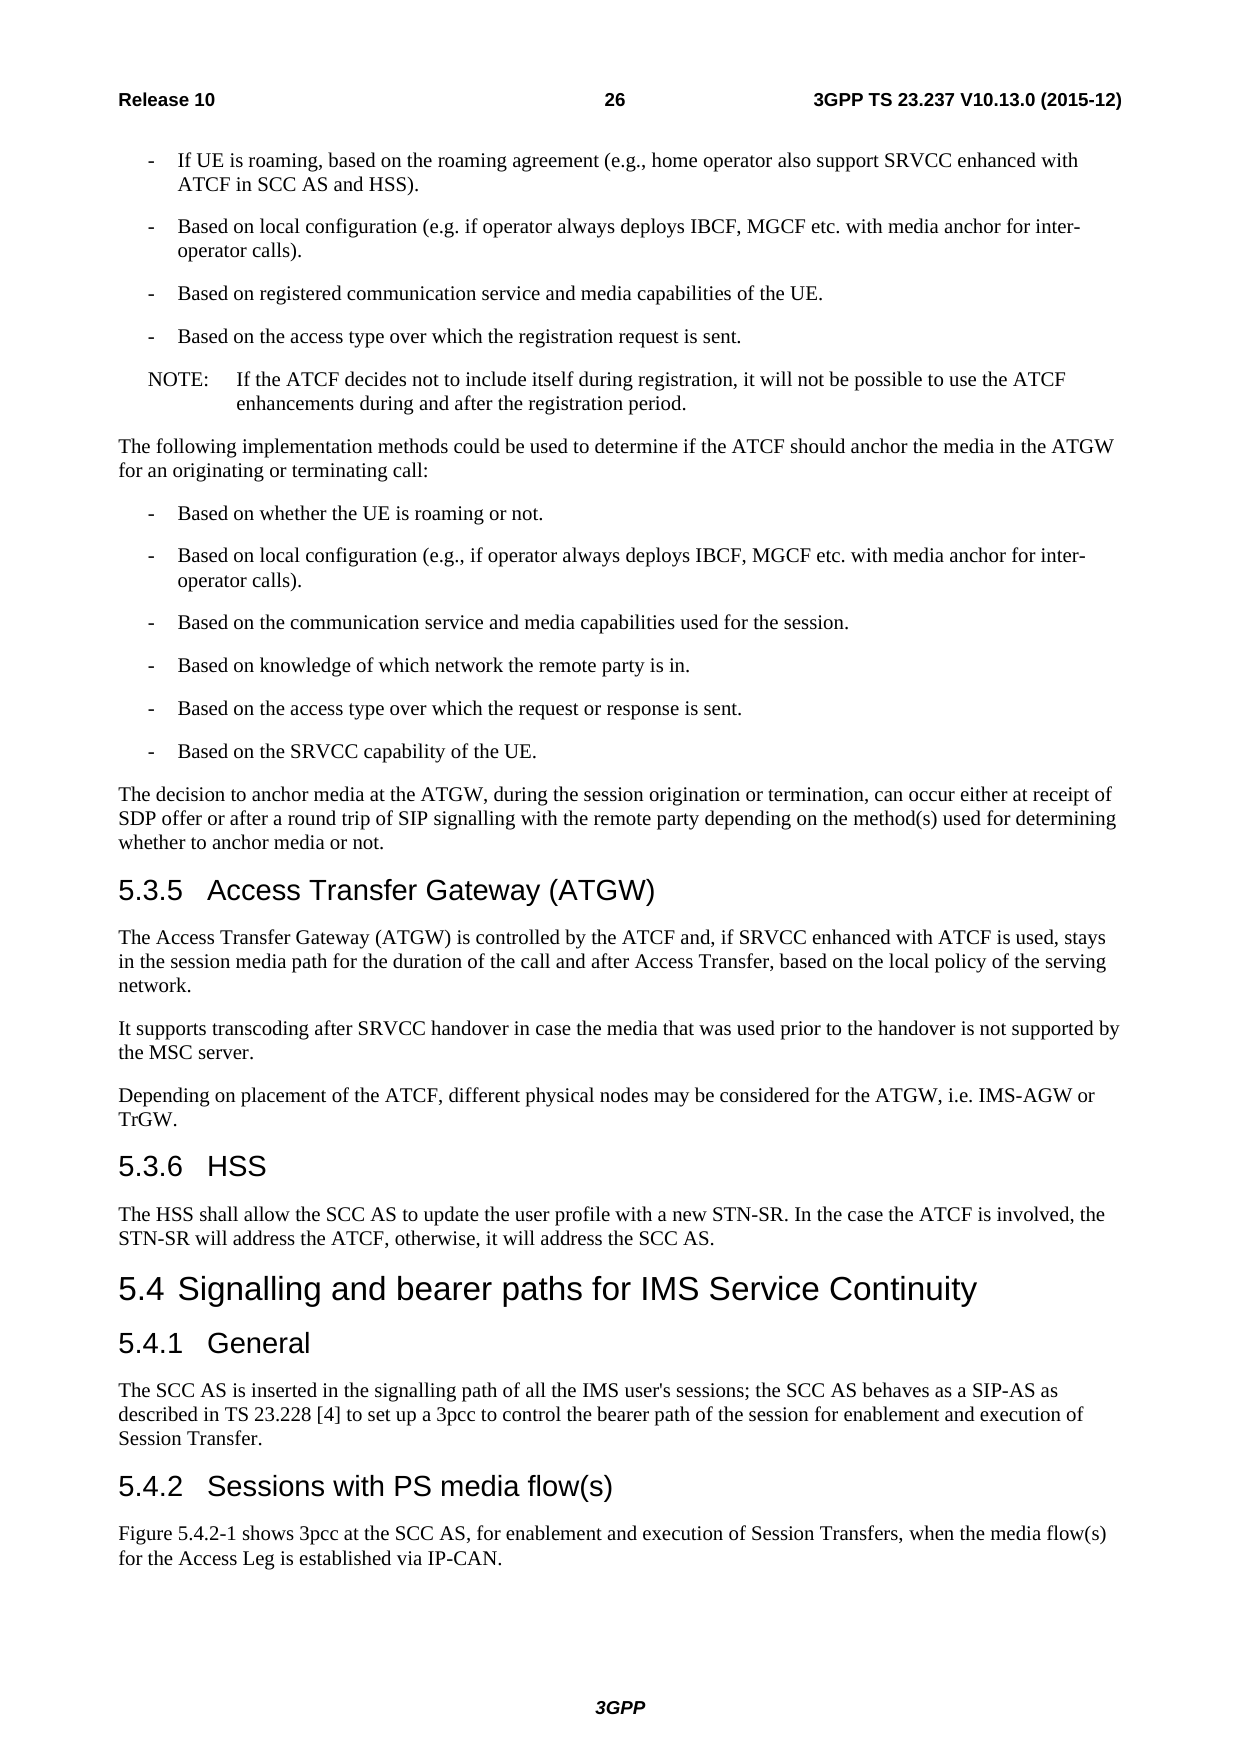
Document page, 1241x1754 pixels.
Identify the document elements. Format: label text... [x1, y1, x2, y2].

subtitle 5.4 Signalling and bearer paths for IMS Service Continuity [118, 1269, 1122, 1307]
text - Based on knowledge of which network the remote party is in. [148, 653, 1122, 677]
text NOTE: If the ATCF decides not to include itself during registration, it will not be possible to use the ATCF enhancements during and after the registration period. [148, 367, 1122, 415]
text - Based on the SRVCC capability of the UE. [148, 739, 1122, 763]
text Depending on placement of the ATCF, different physical nodes may be considered for the ATGW, i.e. IMS-AGW or TrGW. [118, 1083, 1122, 1131]
subtitle 5.3.6 HSS [118, 1149, 1122, 1183]
text - Based on local configuration (e.g. if operator always deploys IBCF, MGCF etc. with media anchor for inter-operator calls). [148, 214, 1122, 262]
text The SCC AS is inserted in the signalling path of all the IMS user's sessions; the SCC AS behaves as a SIP-AS as described in TS 23.228 [4] to set up a 3pcc to control the bearer path of the session for enablement and execution of Session Transfer. [118, 1378, 1122, 1450]
subtitle 5.4.2 Sessions with PS media flow(s) [118, 1469, 1122, 1503]
subtitle 5.4.1 General [118, 1326, 1122, 1359]
text - Based on local configuration (e.g., if operator always deploys IBCF, MGCF etc. with media anchor for inter-operator calls). [148, 543, 1122, 592]
text - If UE is roaming, based on the roaming agreement (e.g., home operator also support SRVCC enhanced with ATCF in SCC AS and HSS). [148, 147, 1122, 196]
text - Based on the communication service and media capabilities used for the session. [148, 610, 1122, 634]
text The following implementation methods could be used to determine if the ATCF should anchor the media in the ATGW for an originating or terminating call: [118, 434, 1122, 482]
text - Based on whether the UE is roaming or not. [148, 501, 1122, 525]
text It supports transcoding after SRVCC handover in case the media that was used prior to the handover is not supported by the MSC server. [118, 1016, 1122, 1064]
subtitle 5.3.5 Access Transfer Gateway (ATGW) [118, 872, 1122, 906]
text - Based on the access type over which the request or response is sent. [148, 696, 1122, 720]
text The decision to anchor media at the ATGW, during the session origination or termination, can occur either at receipt of SDP offer or after a round trip of SIP signalling with the remote party depending on the method(s) used for determining whether to anchor media or not. [118, 782, 1122, 854]
text - Based on registered communication service and media capabilities of the UE. [148, 281, 1122, 305]
text The Access Transfer Gateway (ATGW) is controlled by the ATCF and, if SRVCC enhanced with ATCF is used, stays in the session media path for the duration of the call and after Access Transfer, based on the local policy of the serving network. [118, 925, 1122, 997]
text - Based on the access type over which the registration request is sent. [148, 324, 1122, 348]
text Figure 5.4.2-1 shows 3pcc at the SCC AS, for enablement and execution of Session Transfers, when the media flow(s) for the Access Leg is established via IP-CAN. [118, 1521, 1122, 1569]
text The HSS shall allow the SCC AS to update the user profile with a new STN-SR. In the case the ATCF is involved, the STN-SR will address the ATCF, otherwise, it will address the SCC AS. [118, 1202, 1122, 1250]
